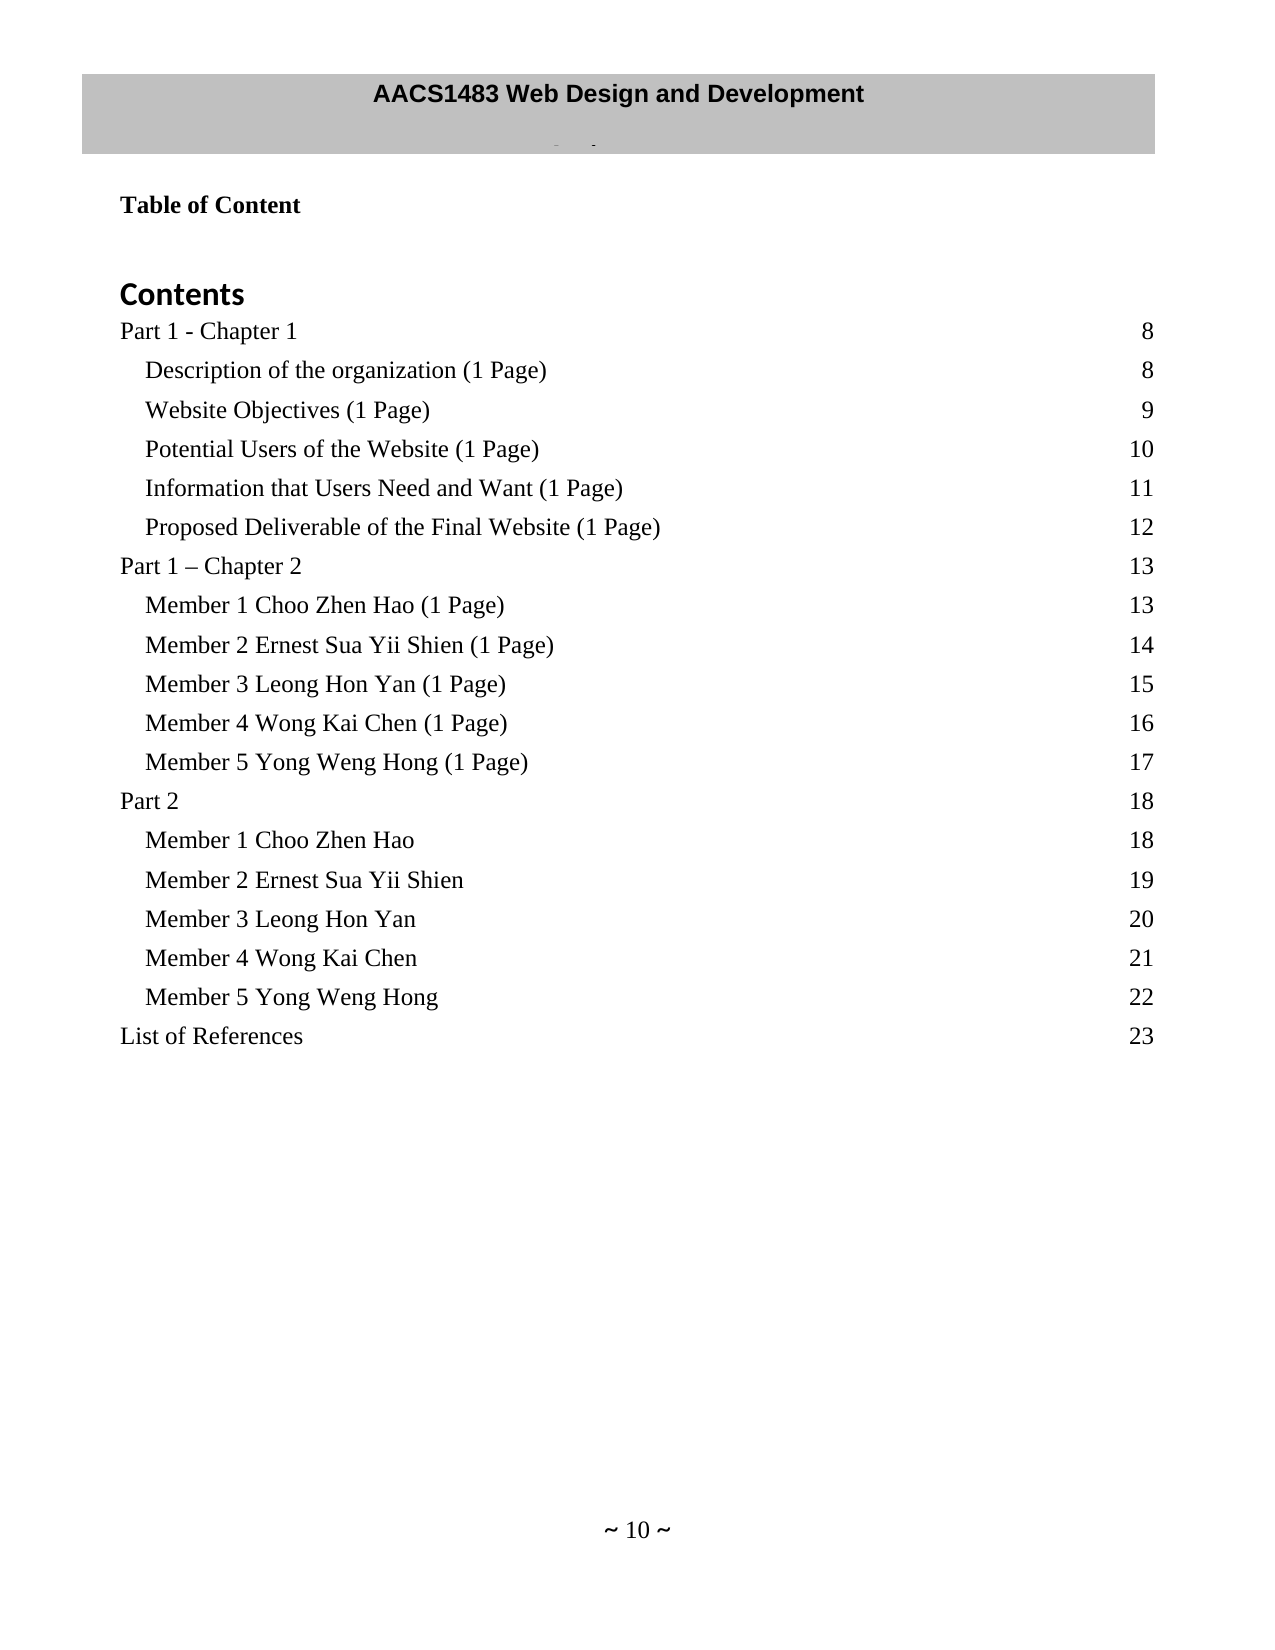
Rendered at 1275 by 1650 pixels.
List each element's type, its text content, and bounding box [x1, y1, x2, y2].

text Table of Content [120, 190, 1155, 219]
text Contents [120, 272, 1155, 313]
